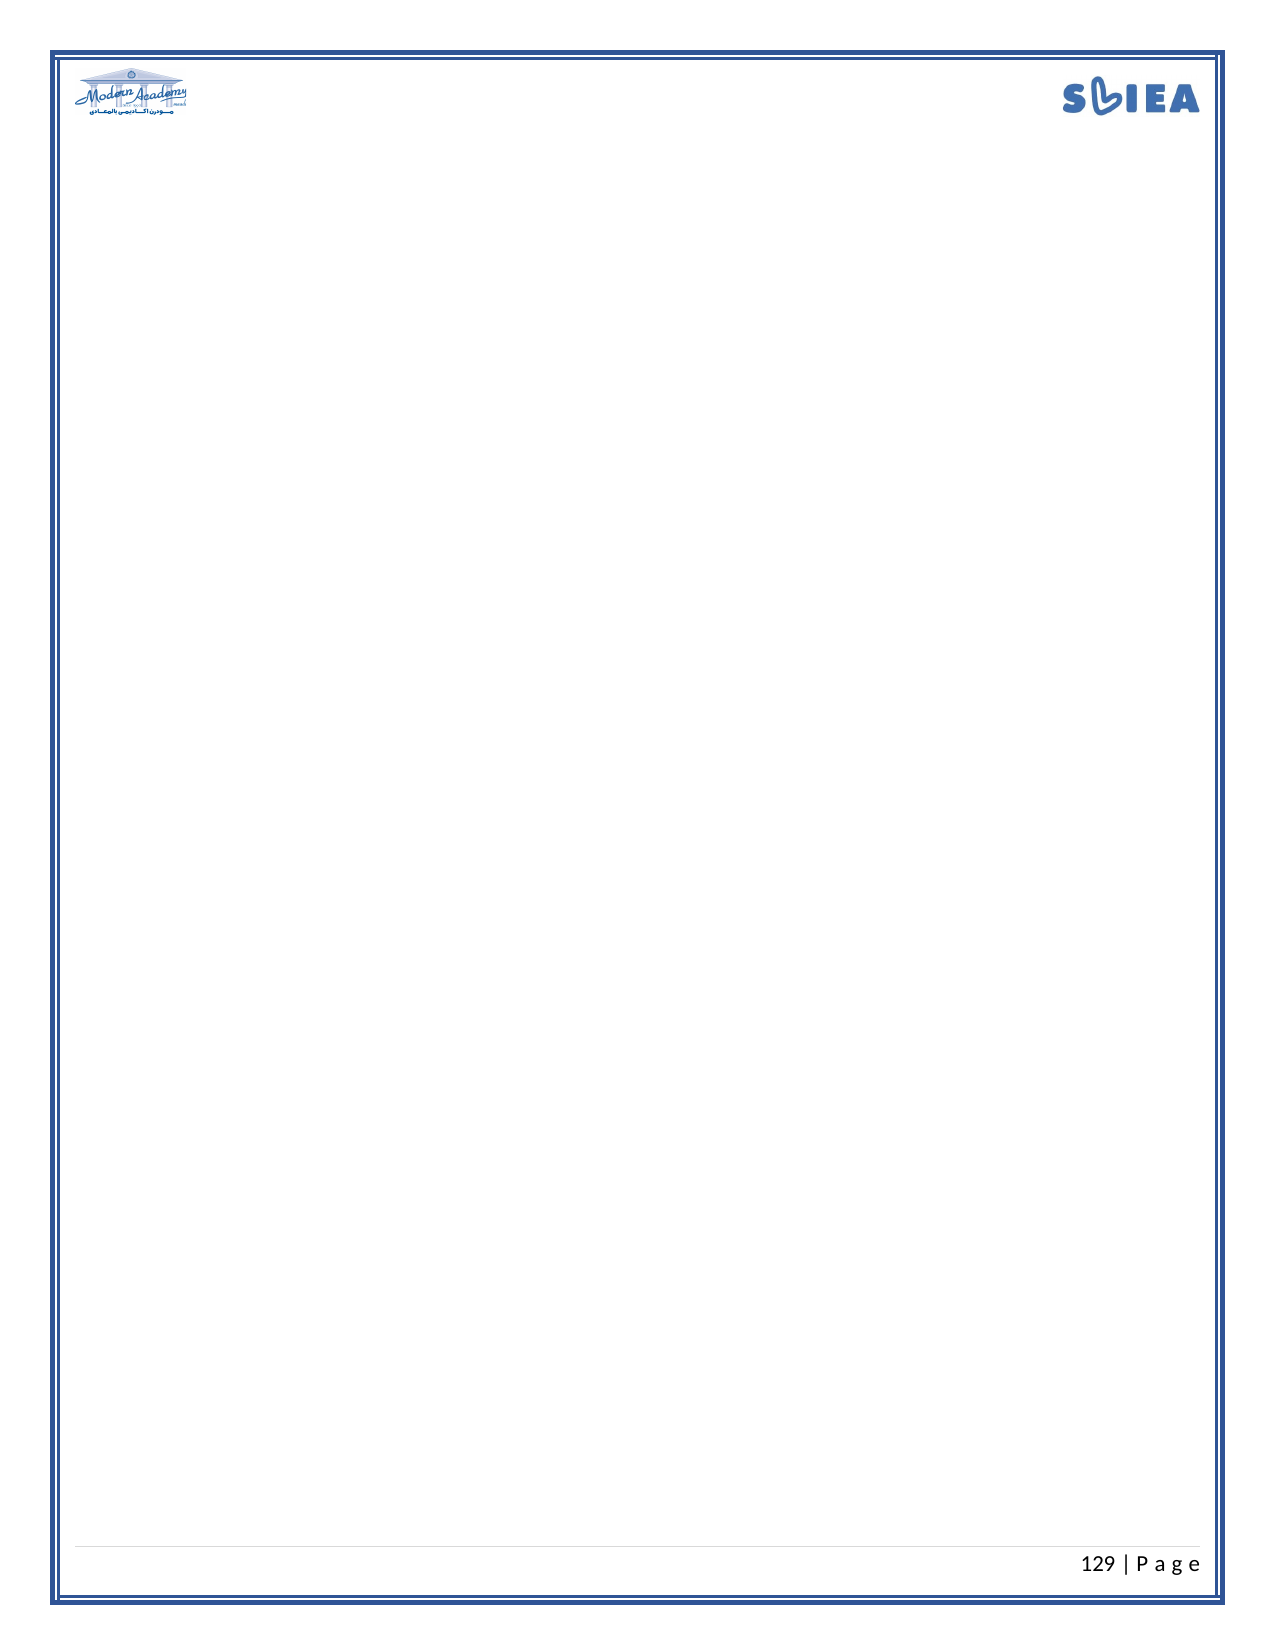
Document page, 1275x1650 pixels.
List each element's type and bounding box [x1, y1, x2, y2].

picture [1062, 75, 1200, 117]
picture [75, 68, 187, 115]
